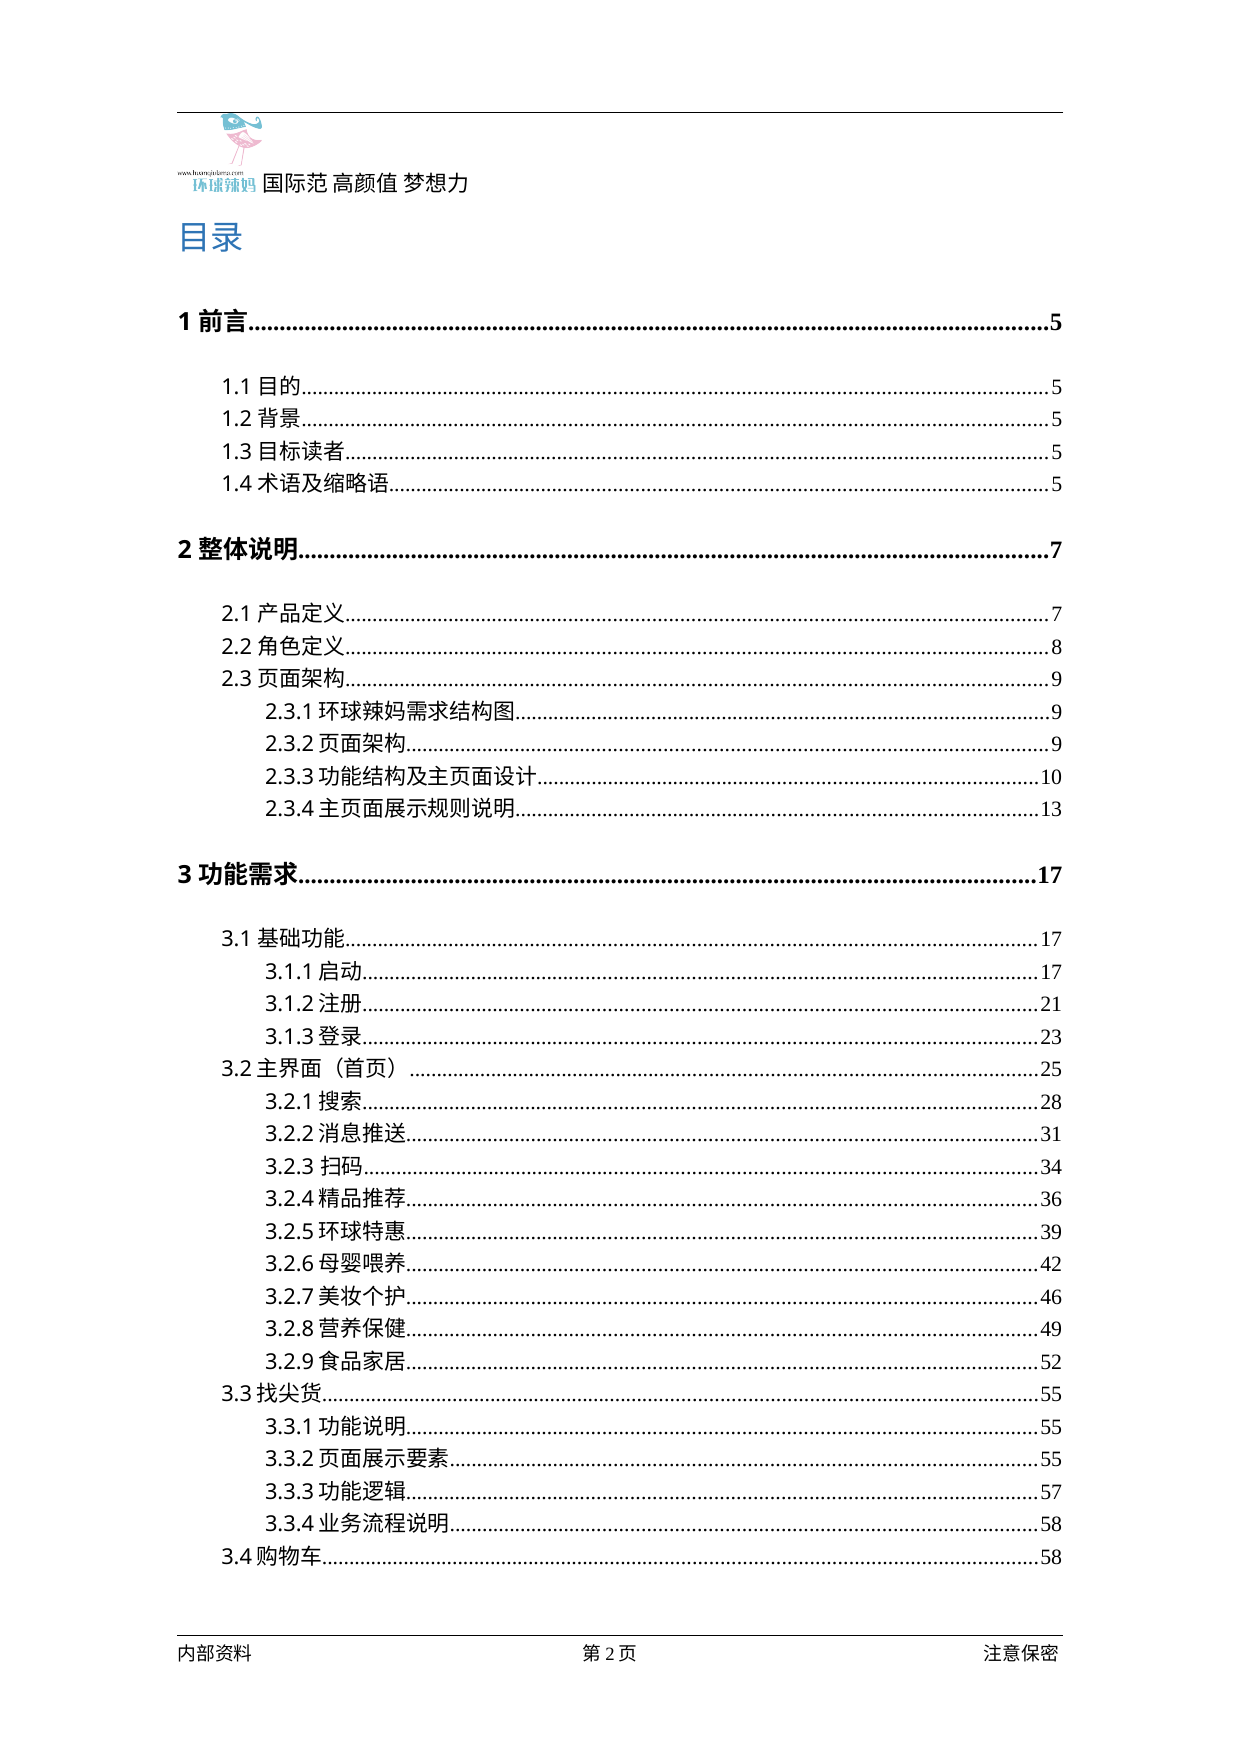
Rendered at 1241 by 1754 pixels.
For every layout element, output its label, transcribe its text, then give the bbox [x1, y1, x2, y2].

text 3.1.1启动 17 [265, 953, 1063, 986]
text 1.1 目的 5 [221, 368, 1063, 401]
text 3.2.4精品推荐 36 [265, 1181, 1063, 1213]
text 1.4 术语及缩略语 5 [221, 466, 1063, 498]
text 3.3找尖货 55 [221, 1376, 1063, 1408]
text 3.1 基础功能 17 [221, 921, 1063, 953]
text 3.1.2注册 21 [265, 986, 1063, 1018]
text 2.3.1环球辣妈需求结构图 9 [265, 693, 1063, 726]
text 2.3.4主页面展示规则说明 13 [265, 791, 1063, 823]
text 3.3.3功能逻辑 57 [265, 1473, 1063, 1506]
text 2.3.3功能结构及主页面设计 10 [265, 758, 1063, 791]
text 1.3 目标读者 5 [221, 433, 1063, 466]
picture [177, 113, 262, 192]
text 3.2.3 扫码 34 [265, 1148, 1063, 1181]
text 3.3.1功能说明 55 [265, 1408, 1063, 1441]
text 3.3.2页面展示要素 55 [265, 1441, 1063, 1473]
text 3.2.9食品家居 52 [265, 1343, 1063, 1376]
text 1.2 背景 5 [221, 401, 1063, 433]
text 3.2.7美妆个护 46 [265, 1278, 1063, 1311]
text 3.2主界面（首页） 25 [221, 1051, 1063, 1083]
text 3 功能需求 17 [177, 840, 1063, 905]
text 2 整体说明 7 [177, 515, 1063, 580]
text 3.2.2消息推送 31 [265, 1116, 1063, 1148]
text 3.1.3登录 23 [265, 1018, 1063, 1051]
text 3.2.5环球特惠 39 [265, 1213, 1063, 1246]
text 3.2.1搜索 28 [265, 1083, 1063, 1116]
text 3.2.6母婴喂养 42 [265, 1246, 1063, 1278]
text 2.3.2页面架构 9 [265, 726, 1063, 758]
text 3.4购物车 58 [221, 1538, 1063, 1571]
text 2.1 产品定义 7 [221, 596, 1063, 628]
text 1 前言 5 [177, 287, 1063, 352]
text 3.2.8营养保健 49 [265, 1311, 1063, 1343]
text 3.3.4业务流程说明 58 [265, 1506, 1063, 1538]
text 2.2 角色定义 8 [221, 628, 1063, 661]
text 2.3 页面架构 9 [221, 661, 1063, 693]
text 目录 [177, 202, 1063, 267]
